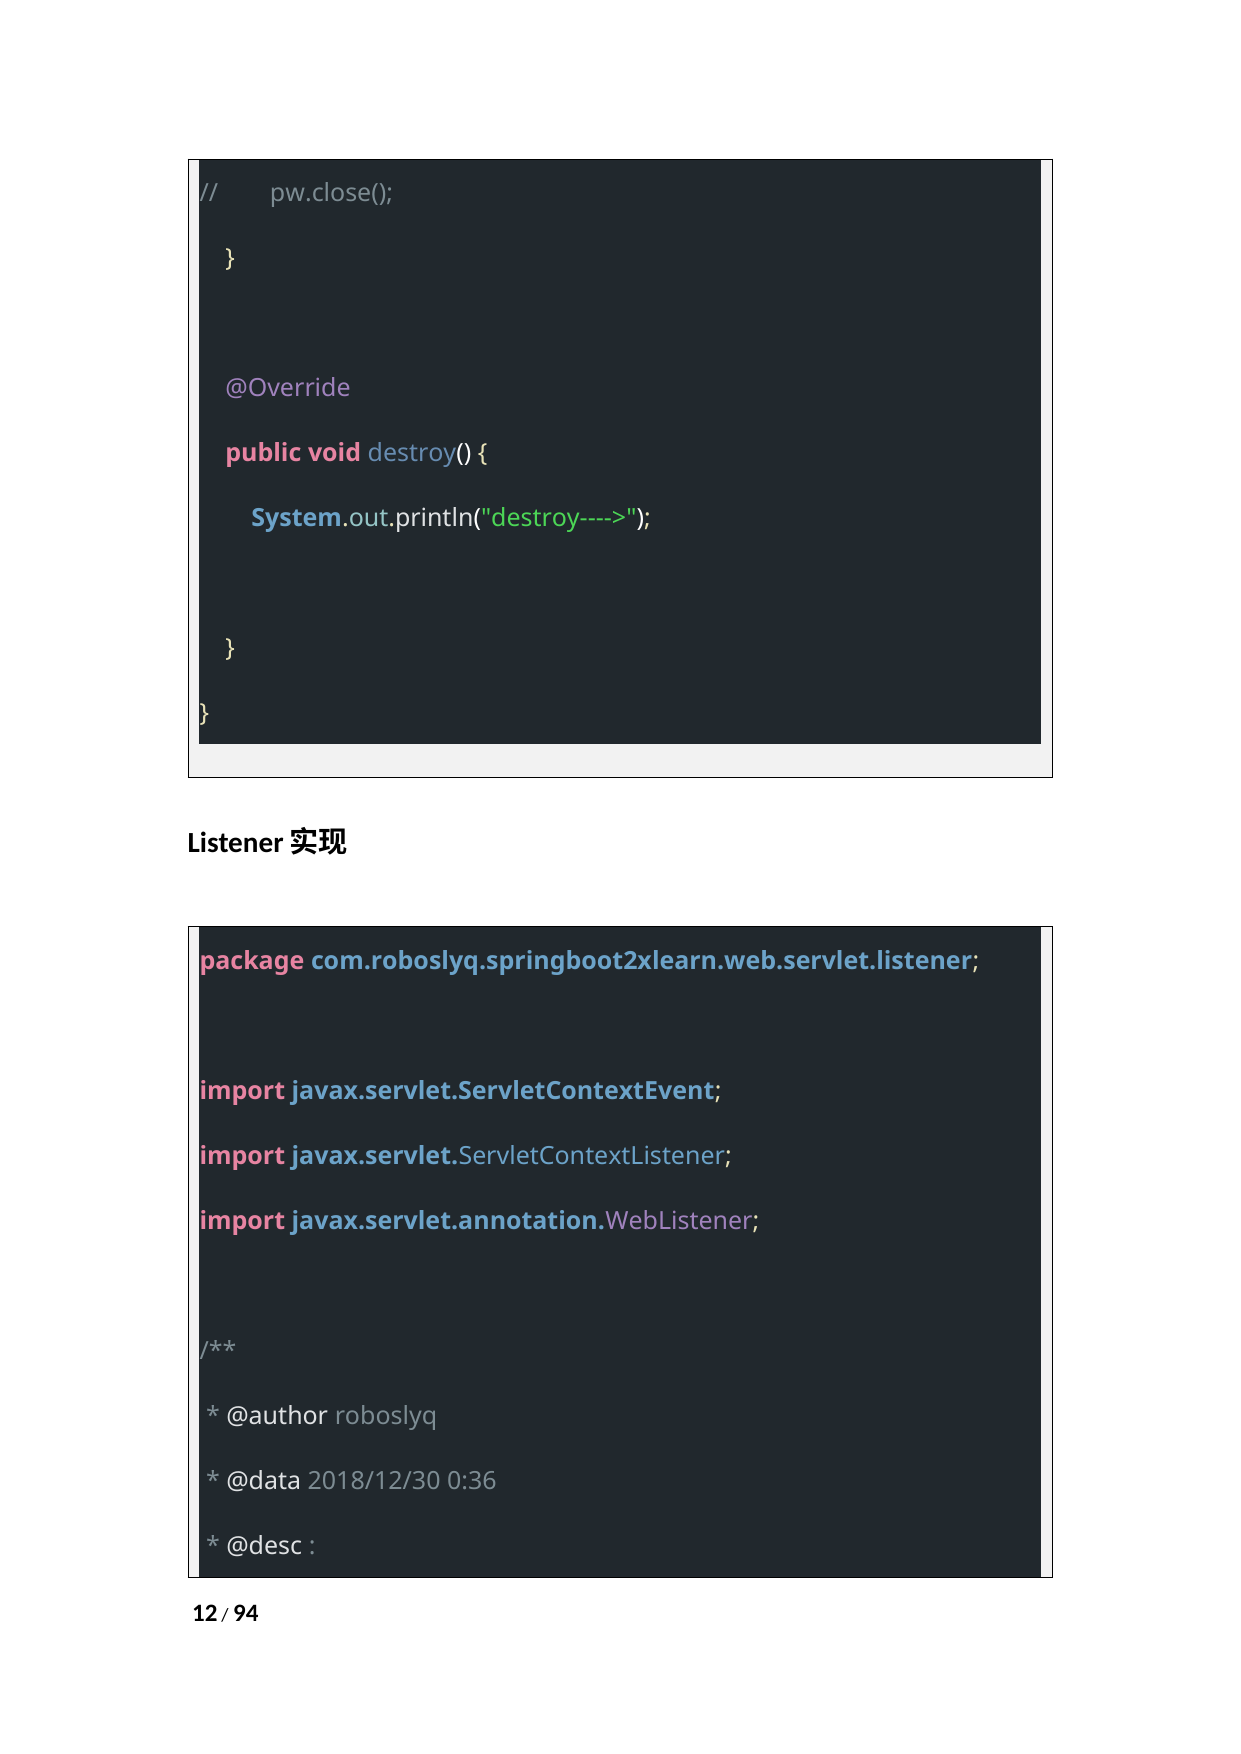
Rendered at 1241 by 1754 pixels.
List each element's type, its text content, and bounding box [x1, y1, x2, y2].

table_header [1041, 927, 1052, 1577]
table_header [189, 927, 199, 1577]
subtitle Listener实现 [187, 807, 1053, 872]
